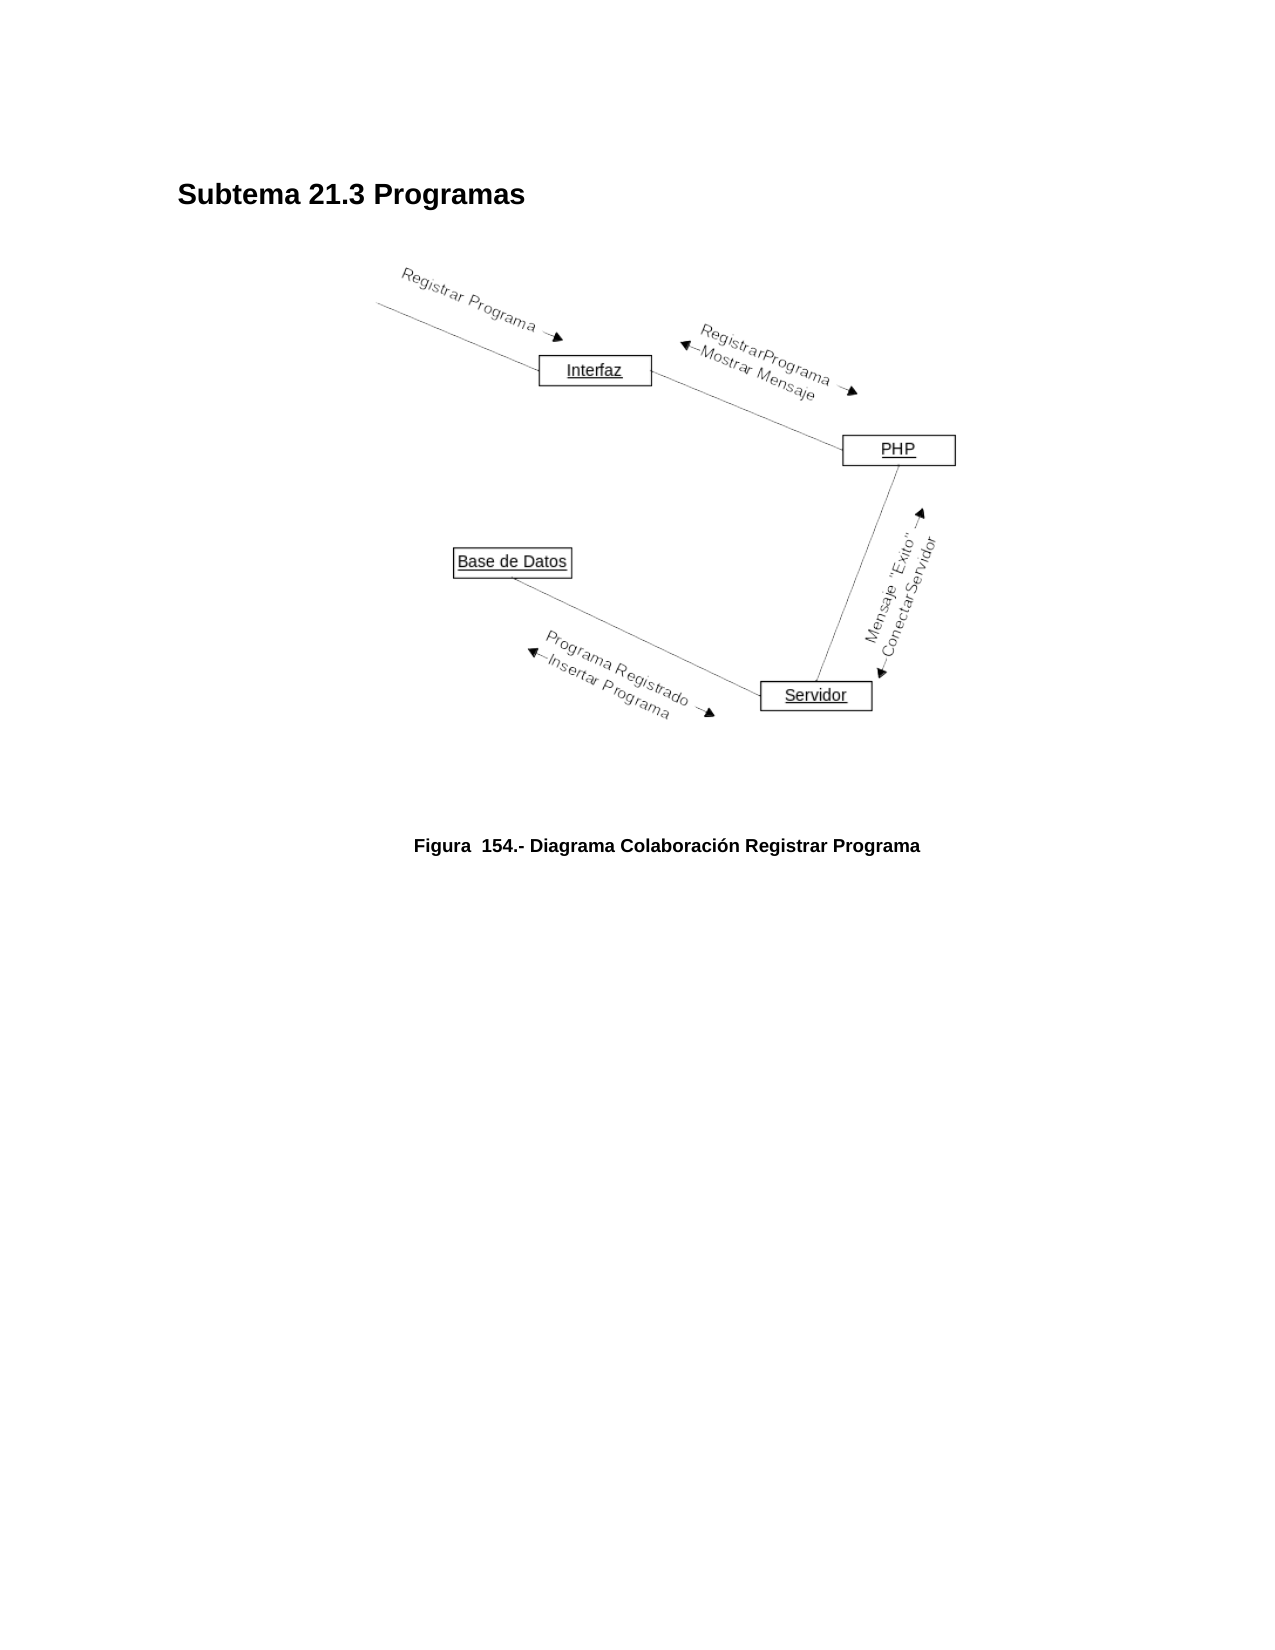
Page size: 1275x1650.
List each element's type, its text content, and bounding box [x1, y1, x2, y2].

subtitle Programas [177, 177, 1157, 211]
